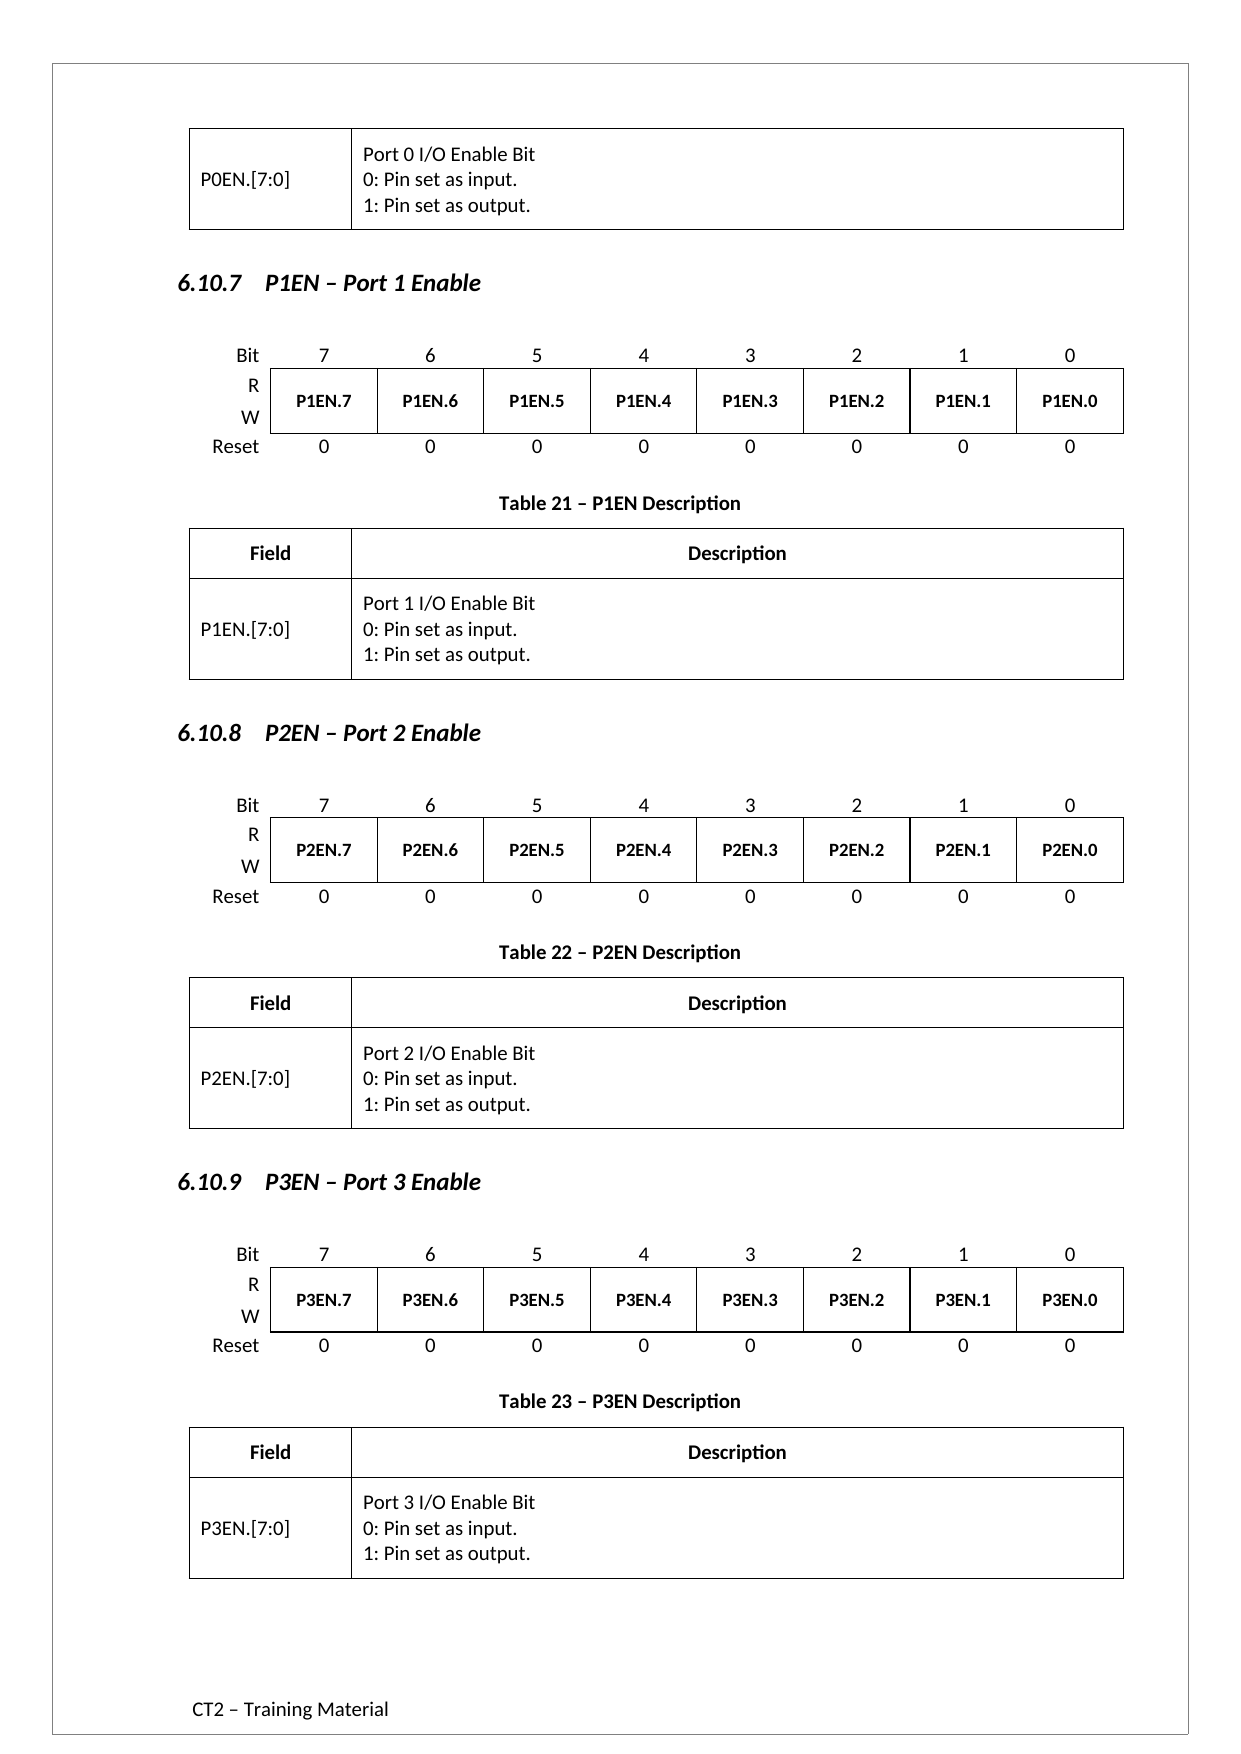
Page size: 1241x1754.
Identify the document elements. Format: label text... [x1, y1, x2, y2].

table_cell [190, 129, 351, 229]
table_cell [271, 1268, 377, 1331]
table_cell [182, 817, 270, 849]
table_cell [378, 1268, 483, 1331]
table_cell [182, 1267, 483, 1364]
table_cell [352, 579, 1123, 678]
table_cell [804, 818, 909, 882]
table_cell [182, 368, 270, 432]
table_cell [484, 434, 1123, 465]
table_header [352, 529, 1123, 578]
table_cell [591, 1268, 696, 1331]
text Table 23 – P3EN Description [117, 1389, 1123, 1414]
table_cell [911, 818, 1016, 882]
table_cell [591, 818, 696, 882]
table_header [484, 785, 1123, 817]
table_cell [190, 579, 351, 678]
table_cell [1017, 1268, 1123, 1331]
subtitle P3EN – Port 3 Enable [117, 1166, 1123, 1197]
subtitle P1EN – Port 1 Enable [117, 267, 1123, 298]
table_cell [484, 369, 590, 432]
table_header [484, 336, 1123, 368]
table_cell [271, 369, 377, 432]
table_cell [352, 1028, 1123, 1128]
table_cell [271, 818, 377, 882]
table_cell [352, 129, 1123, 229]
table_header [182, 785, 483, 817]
subtitle P2EN – Port 2 Enable [117, 717, 1123, 747]
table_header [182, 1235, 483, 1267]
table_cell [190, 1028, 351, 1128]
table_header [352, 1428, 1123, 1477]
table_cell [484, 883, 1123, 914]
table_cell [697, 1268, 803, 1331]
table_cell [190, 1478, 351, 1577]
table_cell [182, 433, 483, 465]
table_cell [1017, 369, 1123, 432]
text Table 22 – P2EN Description [117, 939, 1123, 964]
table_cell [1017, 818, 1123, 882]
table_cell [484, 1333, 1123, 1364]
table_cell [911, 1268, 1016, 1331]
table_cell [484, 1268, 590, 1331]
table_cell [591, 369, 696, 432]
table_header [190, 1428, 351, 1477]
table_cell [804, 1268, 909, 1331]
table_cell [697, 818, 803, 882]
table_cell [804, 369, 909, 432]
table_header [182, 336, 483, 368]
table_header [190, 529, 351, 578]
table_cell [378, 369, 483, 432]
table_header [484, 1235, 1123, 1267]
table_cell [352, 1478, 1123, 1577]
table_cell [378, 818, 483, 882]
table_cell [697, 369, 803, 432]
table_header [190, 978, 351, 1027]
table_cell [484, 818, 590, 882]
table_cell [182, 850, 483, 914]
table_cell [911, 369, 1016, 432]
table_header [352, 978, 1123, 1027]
